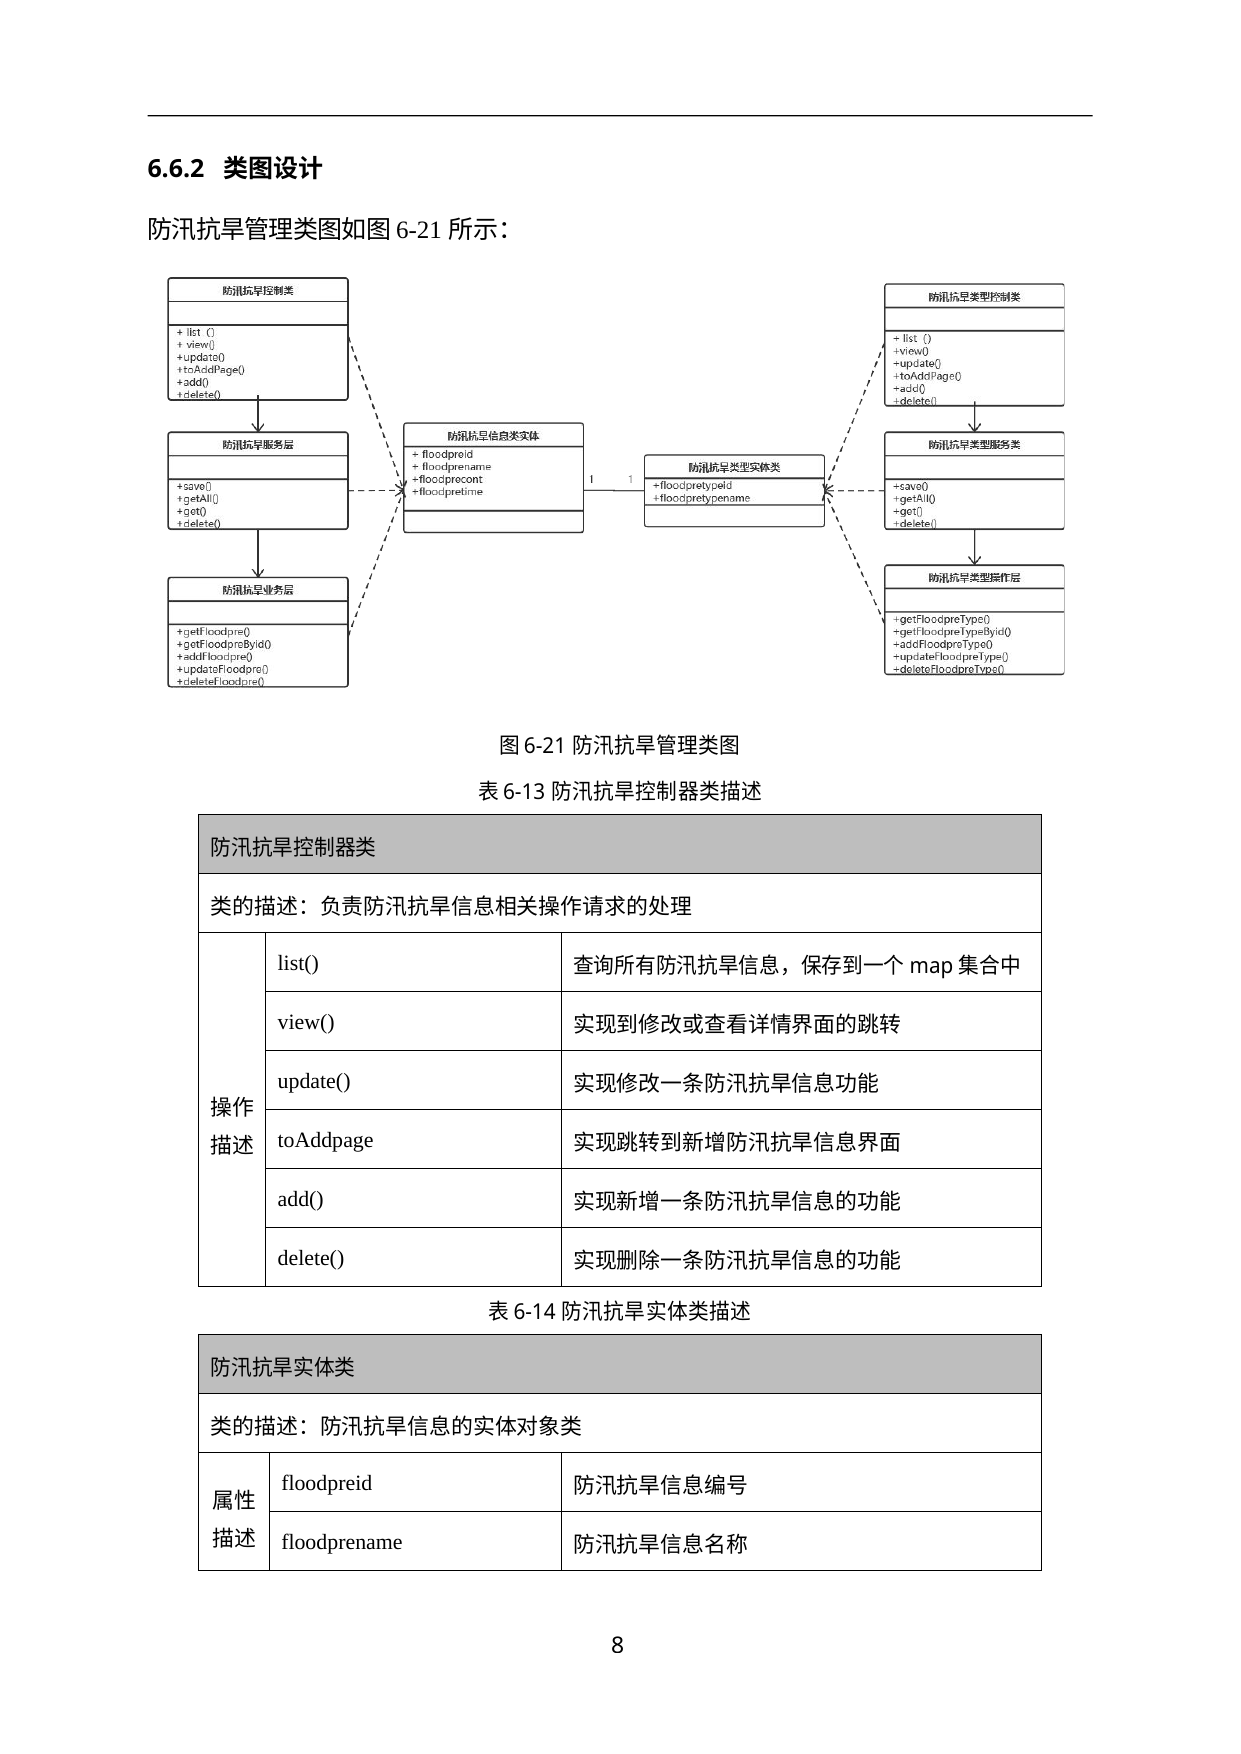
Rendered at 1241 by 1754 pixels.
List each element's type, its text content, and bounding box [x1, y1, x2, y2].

table_cell update() [266, 1051, 561, 1109]
table_cell 实现新增一条防汛抗旱信息的功能 [562, 1169, 1041, 1227]
table_cell view() [266, 992, 561, 1050]
table_cell 防汛抗旱信息编号 [562, 1453, 1041, 1511]
table_cell delete() [266, 1228, 561, 1286]
text 图 6-21 防汛抗旱管理类图 [135, 728, 1104, 760]
table_cell 类的描述：负责防汛抗旱信息相关操作请求的处理 [199, 874, 1041, 932]
table_cell 操作描述 [199, 933, 265, 1286]
subtitle 类图设计 [147, 148, 1146, 185]
table_cell 查询所有防汛抗旱信息，保存到一个 map 集合中 [562, 933, 1041, 991]
text 表 6-14 防汛抗旱实体类描述 [135, 1294, 1104, 1326]
table_cell 类的描述：防汛抗旱信息的实体对象类 [199, 1394, 1041, 1452]
table_cell 属性描述 [199, 1453, 269, 1570]
table_cell list() [266, 933, 561, 991]
table_cell 实现删除一条防汛抗旱信息的功能 [562, 1228, 1041, 1286]
table_cell 防汛抗旱信息名称 [562, 1512, 1041, 1570]
table_cell toAddpage [266, 1110, 561, 1168]
table_cell floodprename [270, 1512, 561, 1570]
text 表 6-13 防汛抗旱控制器类描述 [135, 774, 1105, 806]
table_cell floodpreid [270, 1453, 561, 1511]
table_cell 实现到修改或查看详情界面的跳转 [562, 992, 1041, 1050]
picture [167, 276, 1065, 688]
table_header 防汛抗旱控制器类 [199, 815, 1041, 873]
text 防汛抗旱管理类图如图 6-21 所示： [147, 209, 1146, 245]
table_cell 实现跳转到新增防汛抗旱信息界面 [562, 1110, 1041, 1168]
table_header 防汛抗旱实体类 [199, 1335, 1041, 1393]
table_cell 实现修改一条防汛抗旱信息功能 [562, 1051, 1041, 1109]
table_cell add() [266, 1169, 561, 1227]
